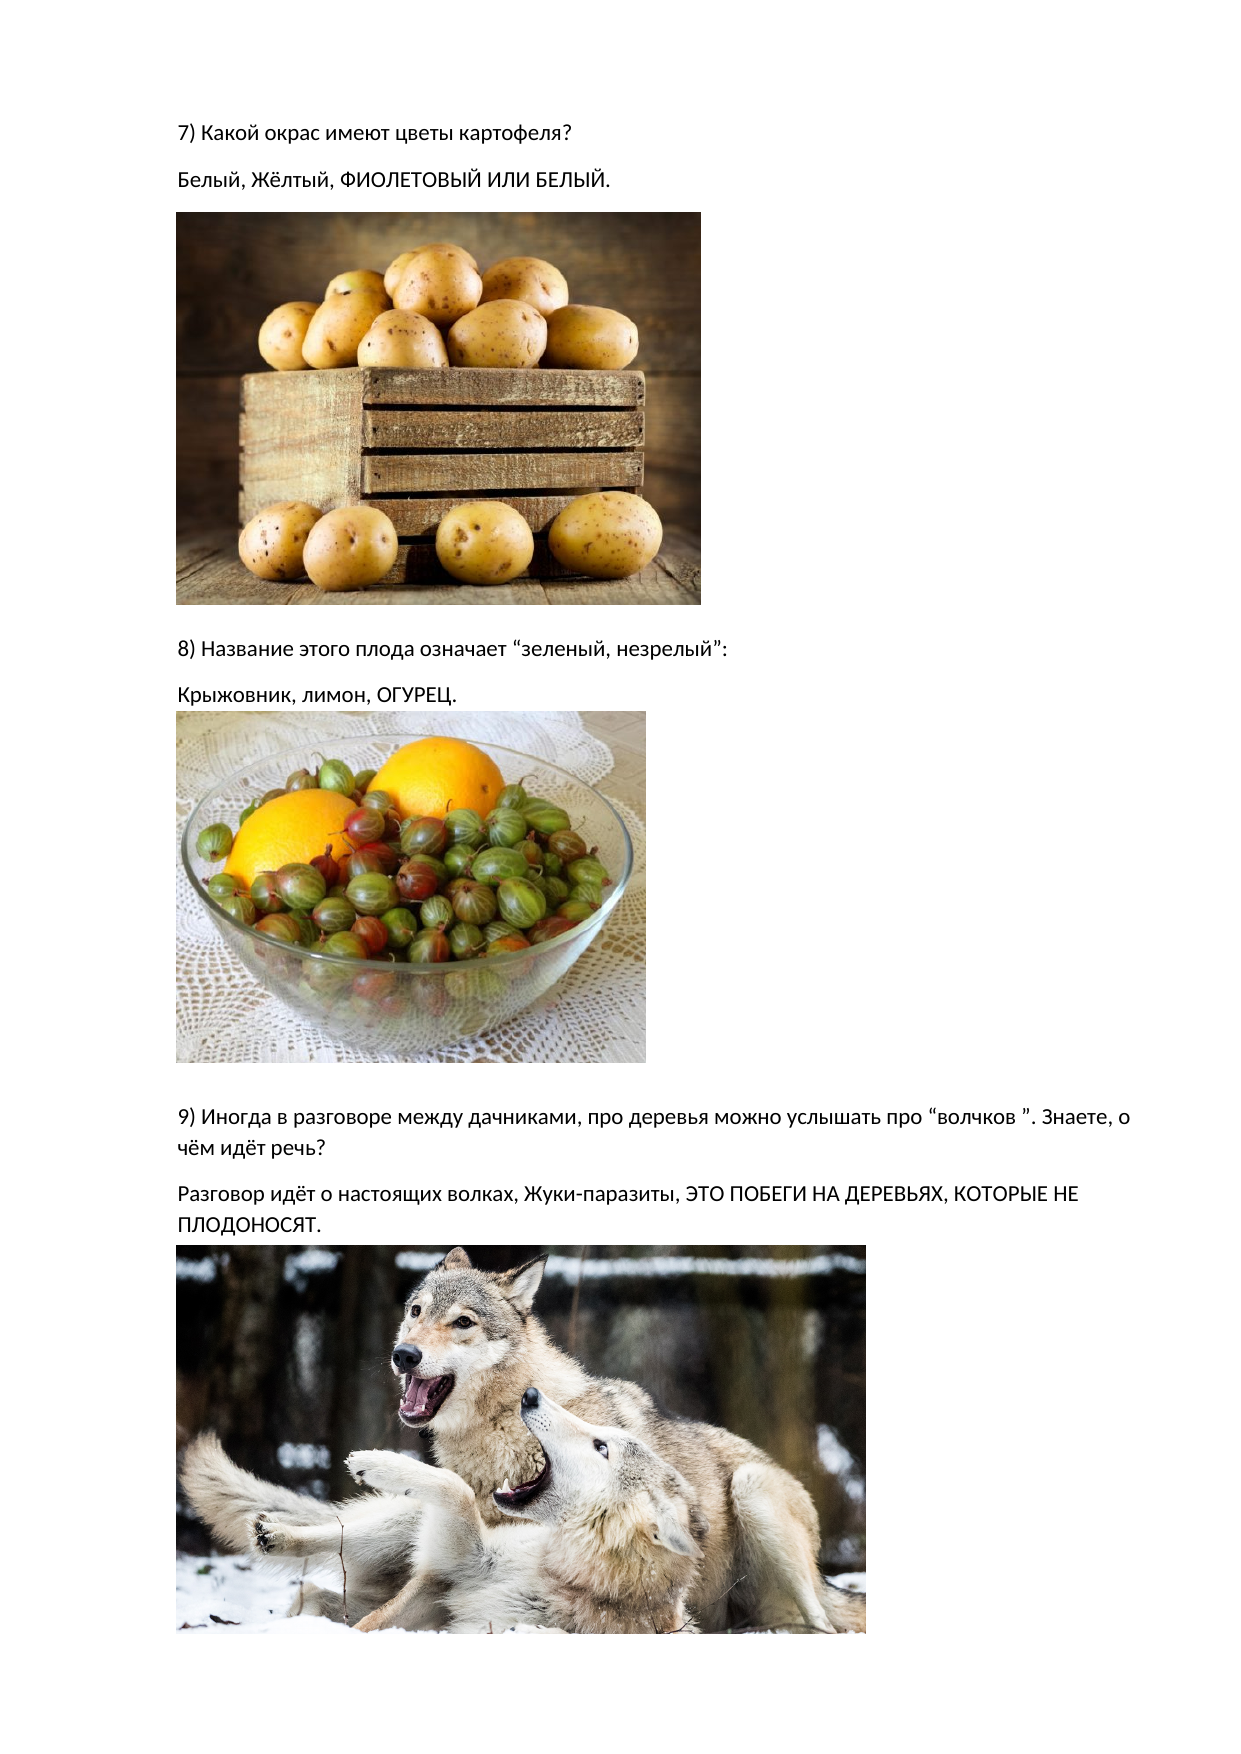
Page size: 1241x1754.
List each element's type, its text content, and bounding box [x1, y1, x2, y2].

picture [176, 1245, 866, 1634]
text 8) Название этого плода означает “зеленый, незрелый”: [177, 634, 1152, 662]
text 7) Какой окрас имеют цветы картофеля? [177, 118, 1152, 146]
text Белый, Жёлтый, ФИОЛЕТОВЫЙ ИЛИ БЕЛЫЙ. [177, 165, 1152, 193]
text Разговор идёт о настоящих волках, Жуки-паразиты, ЭТО ПОБЕГИ НА ДЕРЕВЬЯХ, КОТОРЫЕ НЕ ПЛОДОНОСЯТ. [177, 1179, 1152, 1238]
text 9) Иногда в разговоре между дачниками, про деревья можно услышать про “волчков ”. Знаете, о чём идёт речь? [177, 1102, 1152, 1161]
picture [176, 212, 701, 605]
picture [176, 711, 646, 1063]
text Крыжовник, лимон, ОГУРЕЦ. [177, 681, 1152, 709]
